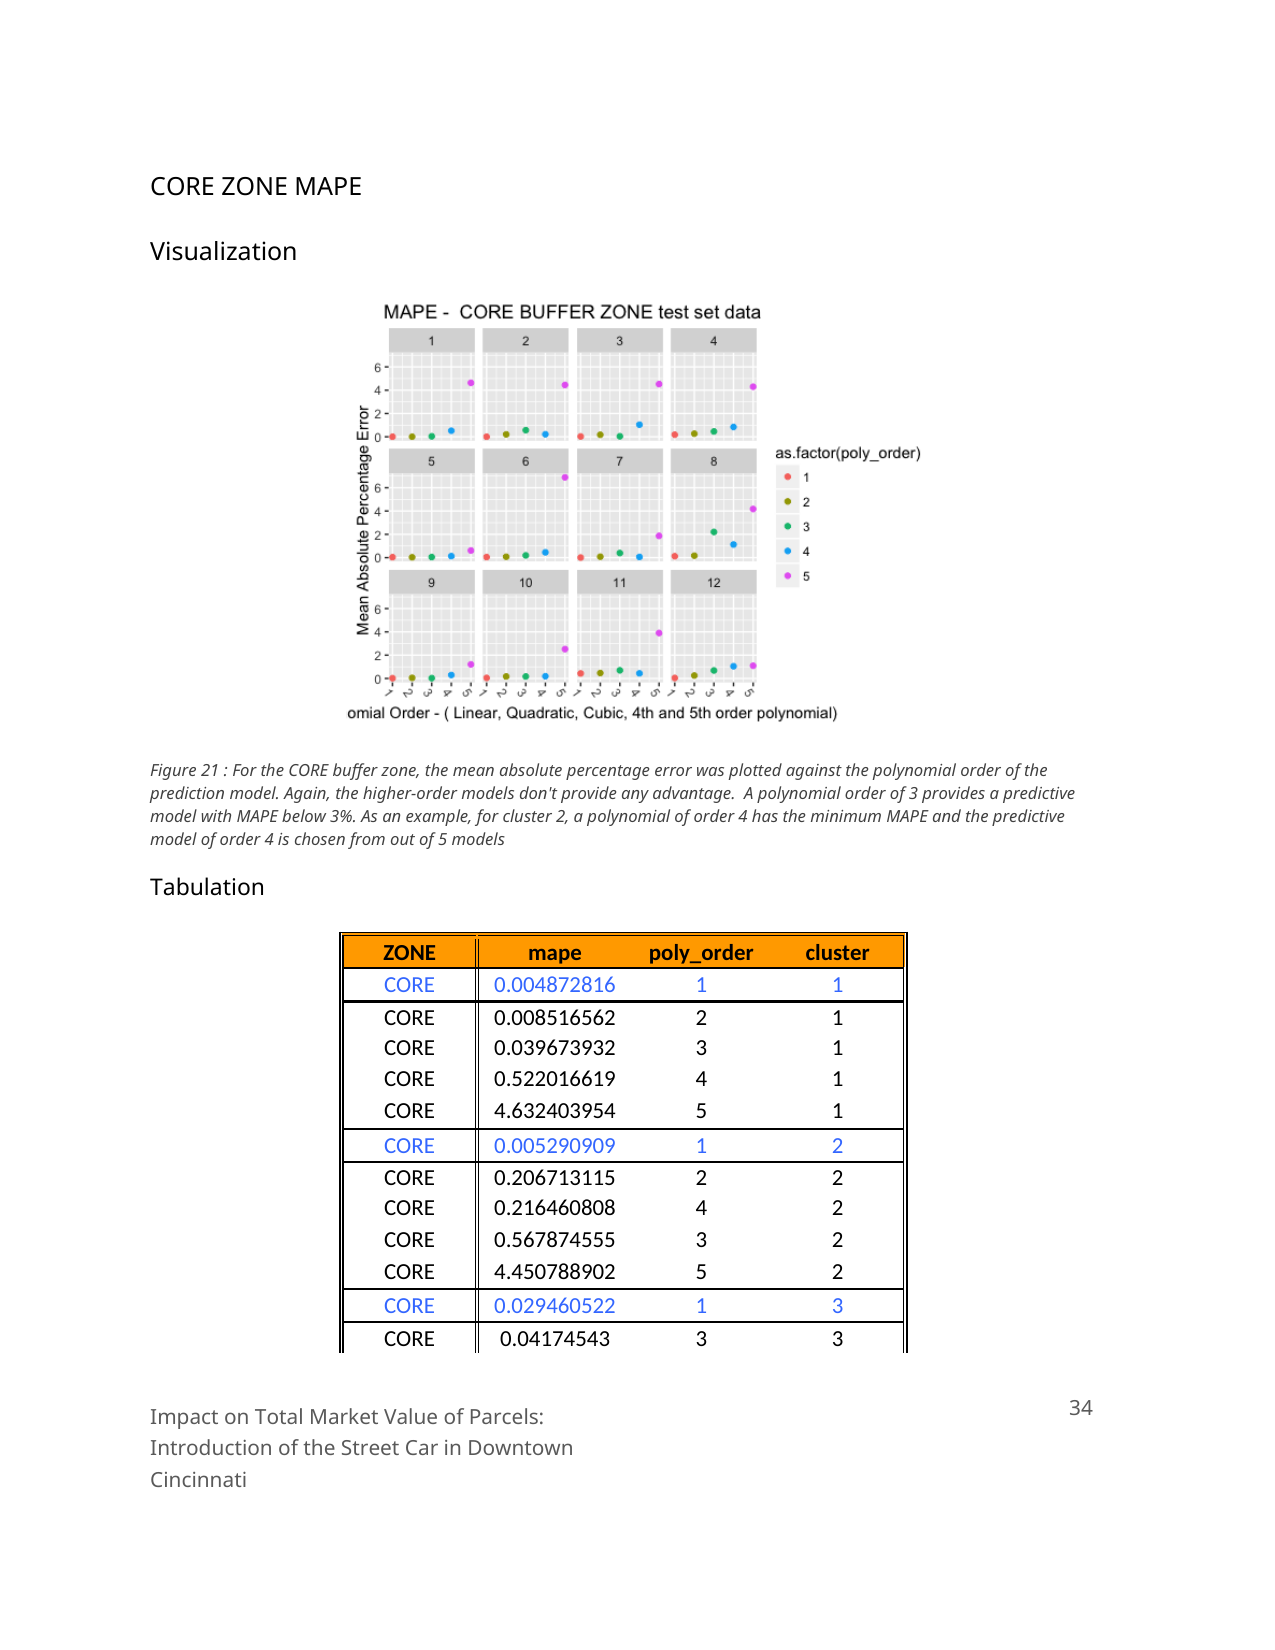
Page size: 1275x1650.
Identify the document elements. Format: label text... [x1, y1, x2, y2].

table_cell 3 [770, 1323, 903, 1352]
table_header poly_order [633, 936, 770, 967]
table_cell CORE [344, 1003, 475, 1032]
table_cell 2 [770, 1130, 903, 1161]
table_cell CORE [344, 1094, 475, 1127]
table_cell 4.632403954 [479, 1094, 633, 1127]
table_cell 3 [633, 1223, 770, 1254]
table_cell 0.004872816 [479, 969, 633, 1000]
table_cell 1 [770, 969, 903, 1000]
table_cell CORE [344, 969, 475, 1000]
table_cell 1 [770, 1003, 903, 1032]
table_cell 3 [770, 1290, 903, 1321]
text Visualization [150, 233, 1097, 267]
table_cell CORE [344, 1130, 475, 1161]
table_cell CORE [344, 1063, 475, 1094]
table_cell 0.005290909 [479, 1130, 633, 1161]
table_cell 0.206713115 [479, 1163, 633, 1192]
table_cell 3 [633, 1032, 770, 1063]
text Figure 21 : For the CORE buffer zone, the mean absolute percentage error was plotted against the polynomial order of the prediction model. Again, the higher-order models don't provide any advantage. A polynomial order of 3 provides a predictive model with MAPE below 3%. As an example, for cluster 2, a polynomial of order 4 has the minimum MAPE and the predictive model of order 4 is chosen from out of 5 models [150, 759, 1097, 850]
table_cell CORE [344, 1223, 475, 1254]
table_cell 0.04174543 [479, 1323, 633, 1352]
table_cell CORE [344, 1290, 475, 1321]
table_cell 1 [633, 1290, 770, 1321]
table_cell 2 [770, 1255, 903, 1288]
table_cell CORE [344, 1323, 475, 1352]
table_cell 2 [633, 1003, 770, 1032]
table_cell 1 [770, 1063, 903, 1094]
table_cell 4.450788902 [479, 1255, 633, 1288]
table_cell 4 [633, 1063, 770, 1094]
table_cell 1 [633, 969, 770, 1000]
text Tabulation [150, 871, 1097, 902]
table_cell 1 [633, 1130, 770, 1161]
table_cell 2 [770, 1163, 903, 1192]
table_cell 0.216460808 [479, 1192, 633, 1223]
table_cell 1 [770, 1094, 903, 1127]
table_cell CORE [344, 1192, 475, 1223]
table_cell 0.029460522 [479, 1290, 633, 1321]
table_cell CORE [344, 1255, 475, 1288]
table_cell CORE [344, 1032, 475, 1063]
table_cell 3 [633, 1323, 770, 1352]
table_cell 5 [633, 1255, 770, 1288]
text CORE ZONE MAPE [150, 169, 1097, 203]
table_header mape [477, 936, 633, 967]
table_cell 2 [770, 1223, 903, 1254]
table_cell 0.039673932 [479, 1032, 633, 1063]
table_header ZONE [342, 933, 477, 967]
picture [346, 297, 947, 729]
table_cell 0.008516562 [479, 1003, 633, 1032]
table_cell 5 [633, 1094, 770, 1127]
table_cell 0.522016619 [479, 1063, 633, 1094]
table_cell CORE [344, 1163, 475, 1192]
table_cell 2 [770, 1192, 903, 1223]
table_cell 2 [633, 1163, 770, 1192]
table_cell 1 [770, 1032, 903, 1063]
table_header cluster [770, 936, 903, 967]
table_cell 4 [633, 1192, 770, 1223]
table_cell 0.567874555 [479, 1223, 633, 1254]
